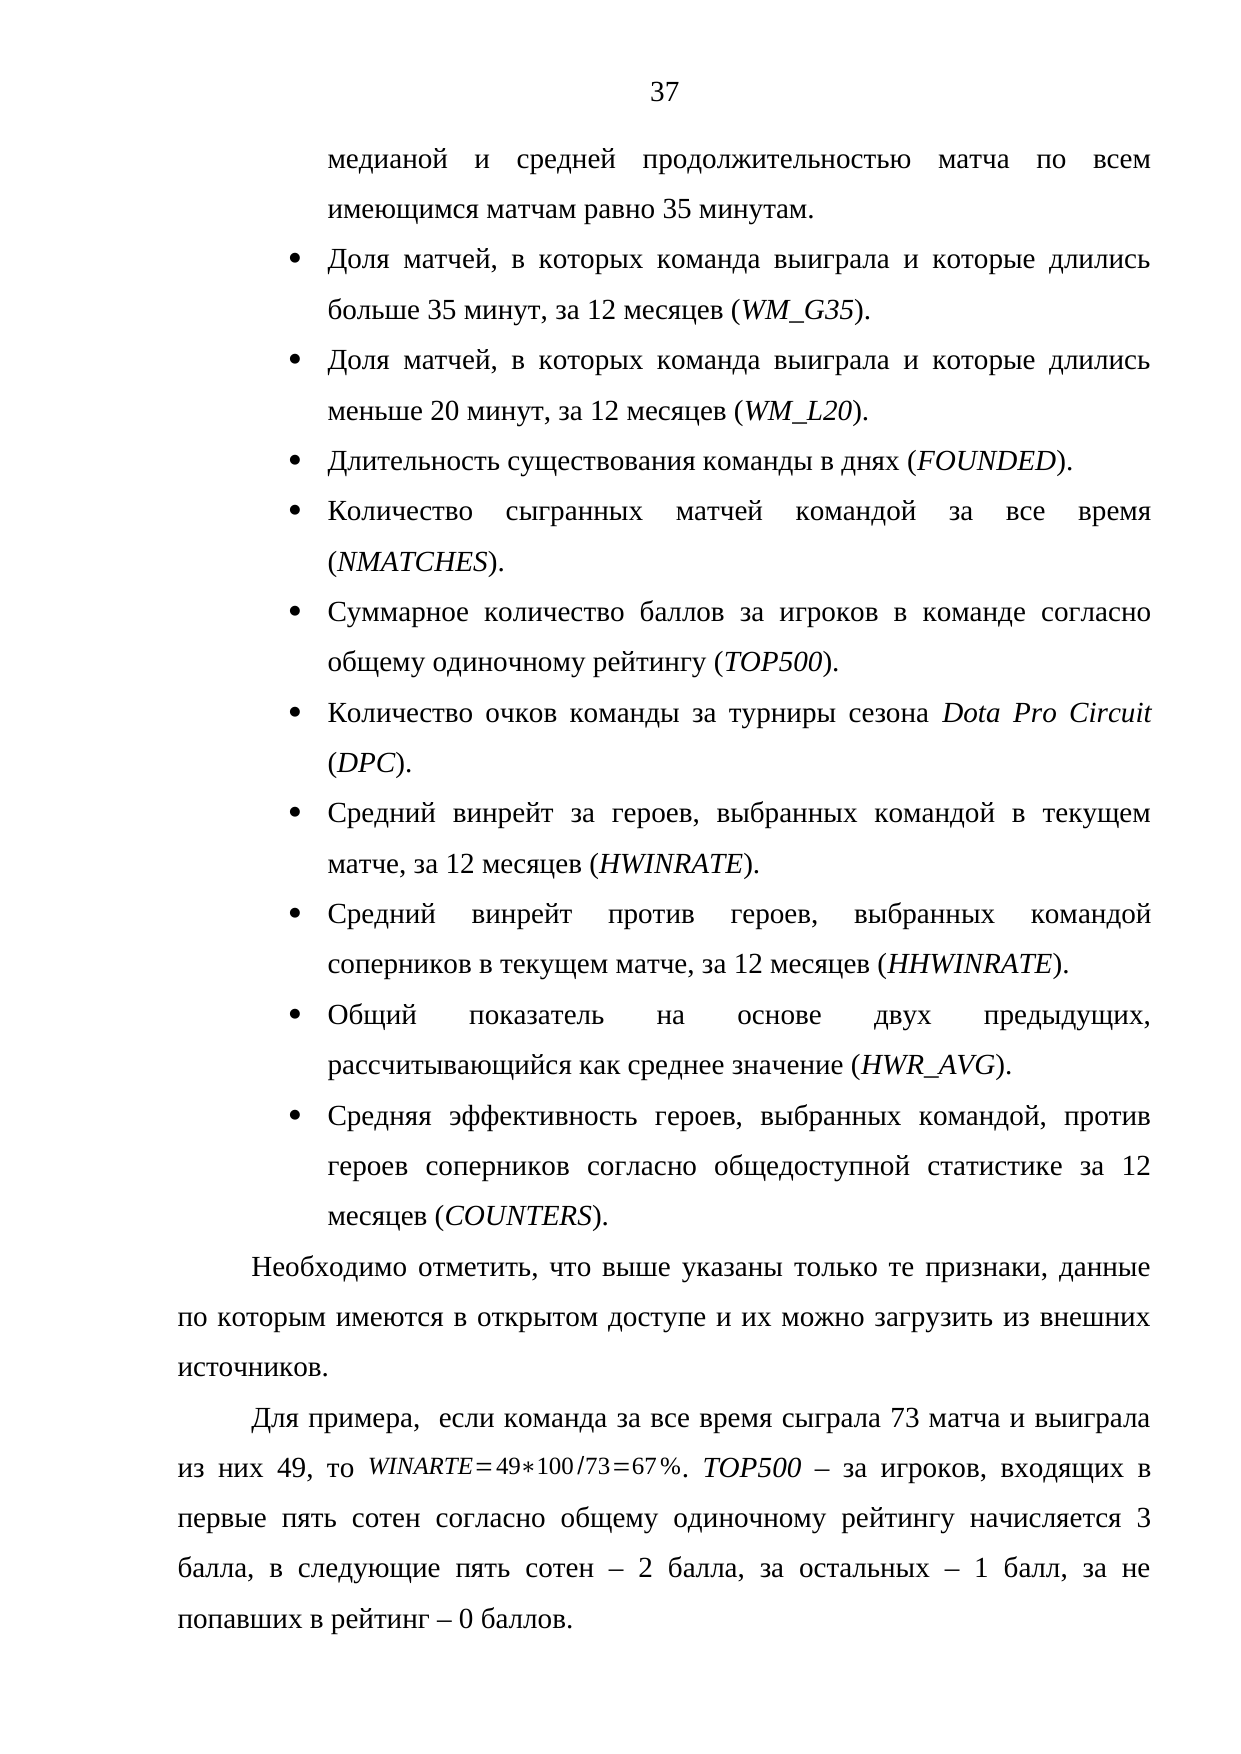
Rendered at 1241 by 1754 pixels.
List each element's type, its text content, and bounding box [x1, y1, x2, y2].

list Доля матчей, в которых команда выиграла и которые длились меньше 20 минут, за 12 месяцев (WM_L20). [290, 342, 1152, 426]
list Количество очков команды за турниры сезона Dota Pro Circuit (DPC). [290, 695, 1152, 779]
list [290, 141, 1152, 225]
text Для примера, если команда за все время сыграла 73 матча и выиграла из них 49, то . TOP500 – за игроков, входящих в первые пять сотен согласно общему одиночному рейтингу начисляется 3 балла, в следующие пять сотен – 2 балла, за остальных – 1 балл, за не попавших в рейтинг – 0 баллов. [177, 1400, 1152, 1634]
list Количество сыгранных матчей командой за все время (NMATCHES). [290, 493, 1152, 577]
list Длительность существования команды в днях (FOUNDED). [290, 443, 1152, 477]
text Необходимо отметить, что выше указаны только те признаки, данные по которым имеются в открытом доступе и их можно загрузить из внешних источников. [177, 1249, 1152, 1383]
list Доля матчей, в которых команда выиграла и которые длились больше 35 минут, за 12 месяцев (WM_G35). [290, 241, 1152, 325]
list Средний винрейт против героев, выбранных командой соперников в текущем матче, за 12 месяцев (HHWINRATE). [290, 896, 1152, 980]
list Общий показатель на основе двух предыдущих, рассчитывающийся как среднее значение (HWR_AVG). [290, 997, 1152, 1081]
list Средняя эффективность героев, выбранных командой, против героев соперников согласно общедоступной статистике за 12 месяцев (COUNTERS). [290, 1098, 1152, 1232]
list Средний винрейт за героев, выбранных командой в текущем матче, за 12 месяцев (HWINRATE). [290, 796, 1152, 879]
list Суммарное количество баллов за игроков в команде согласно общему одиночному рейтингу (TOP500). [290, 594, 1152, 678]
